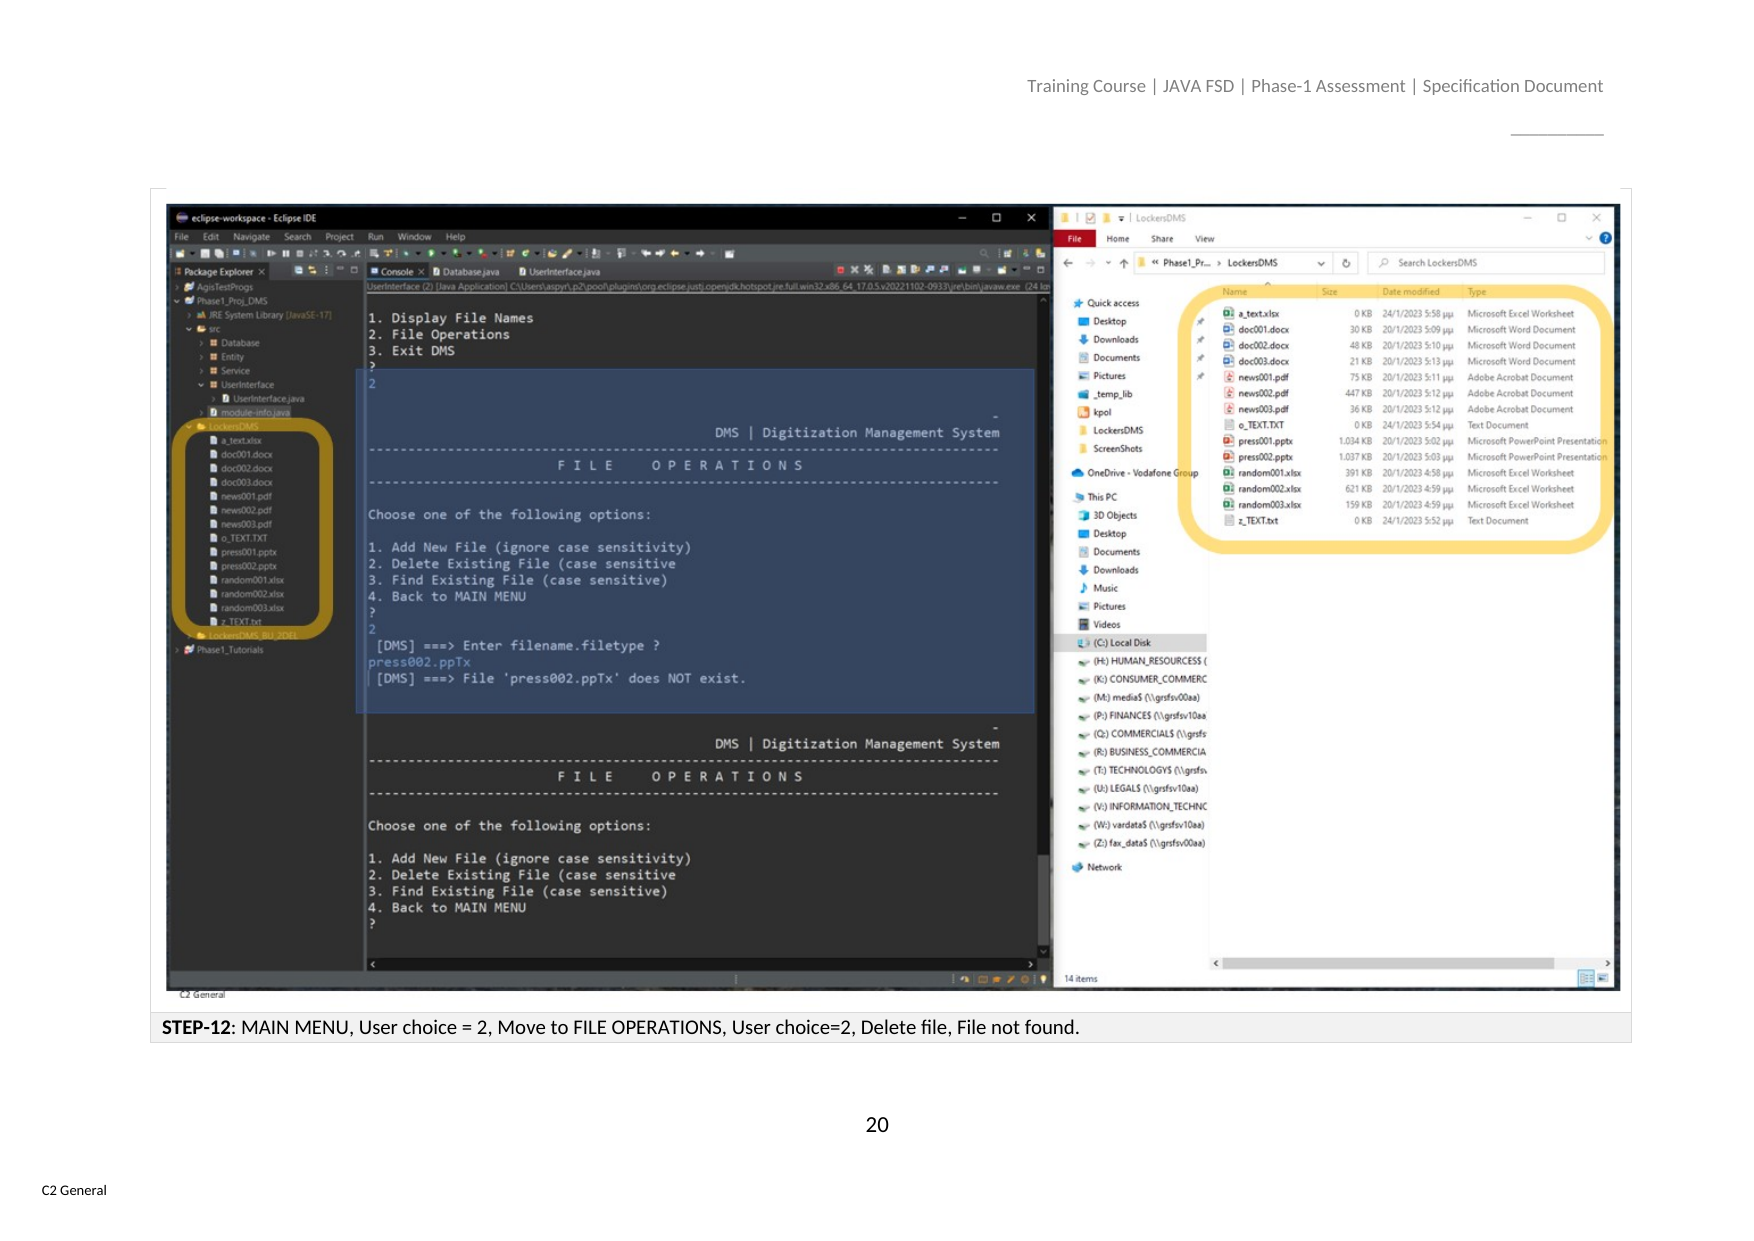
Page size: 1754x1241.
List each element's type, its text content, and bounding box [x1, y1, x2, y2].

picture [166, 188, 1621, 1007]
table_cell [151, 189, 1631, 1012]
table_cell STEP-12: MAIN MENU, User choice = 2, Move to FILE OPERATIONS, User choice=2, Delete file, File not found. [151, 1013, 1631, 1042]
